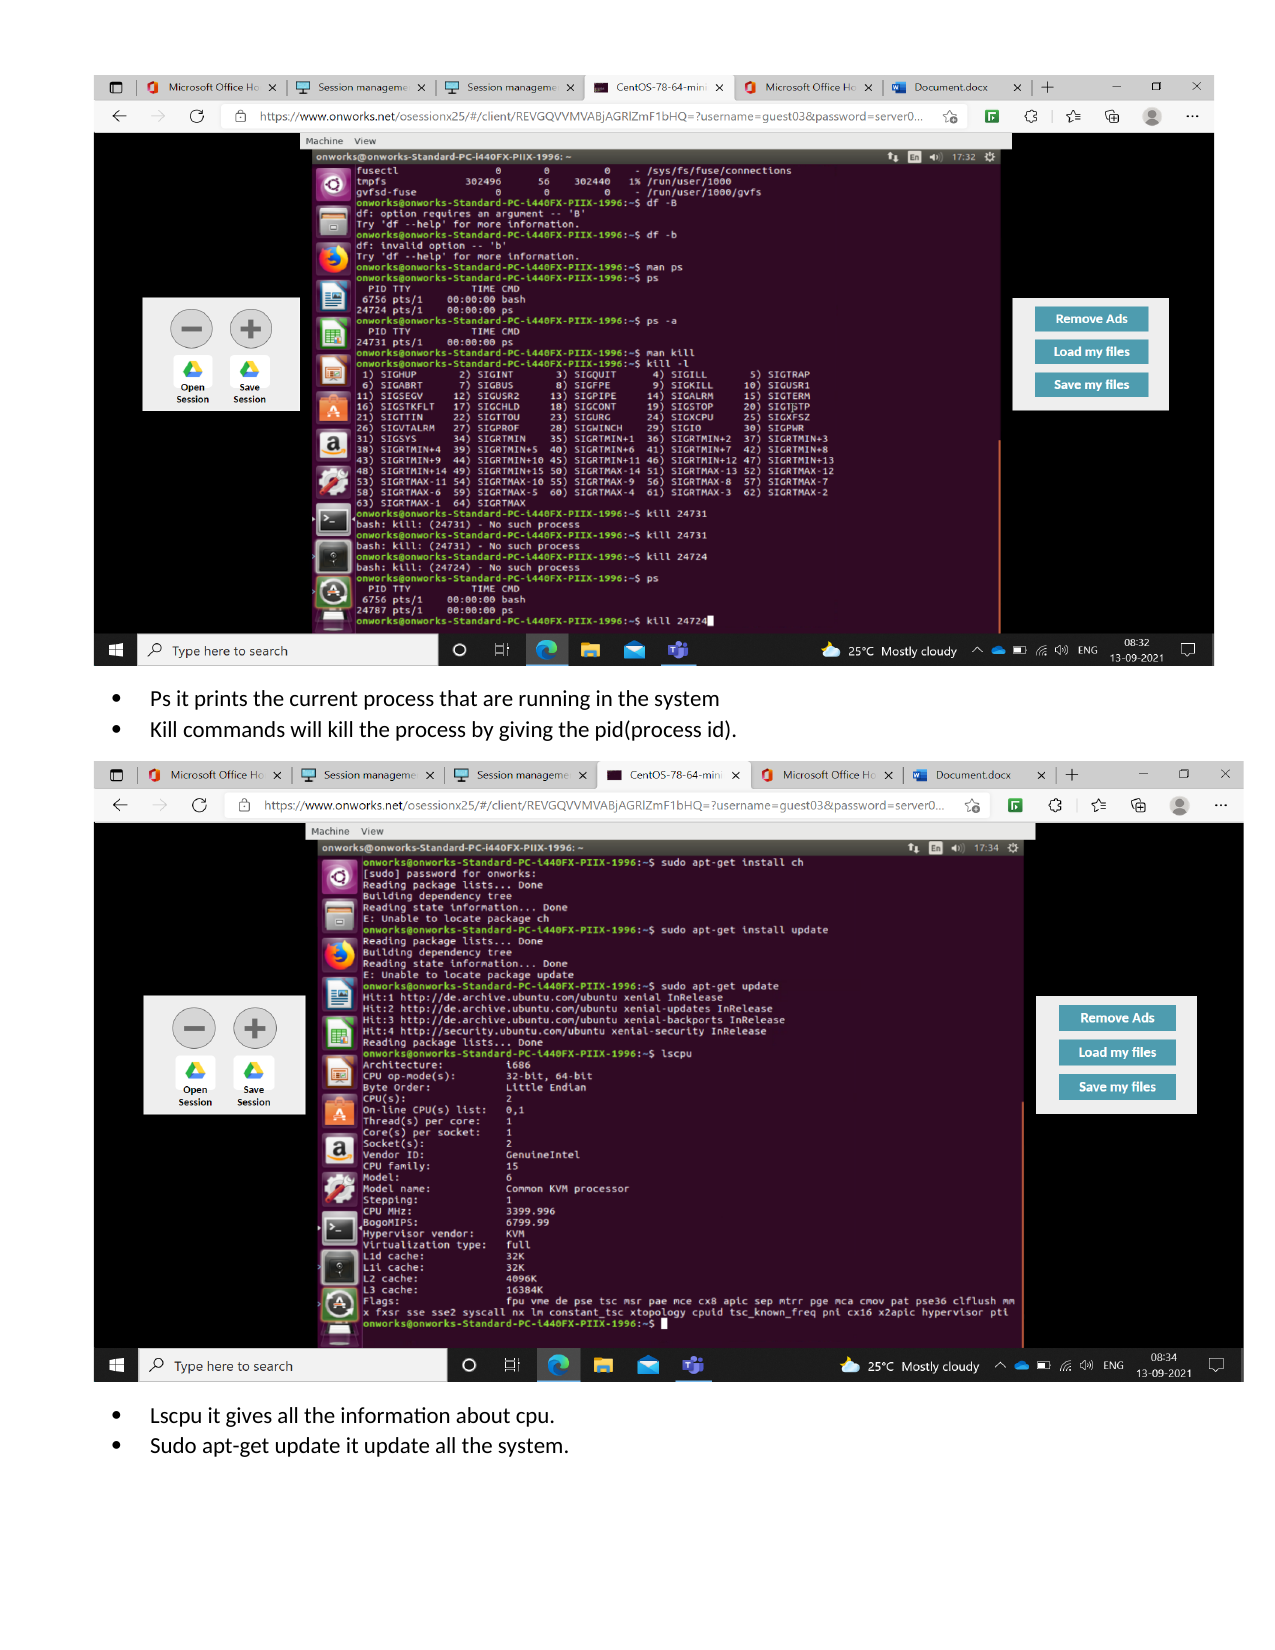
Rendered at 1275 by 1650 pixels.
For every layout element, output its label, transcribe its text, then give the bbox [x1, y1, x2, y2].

list Ps it prints the current process that are running in the system [112, 684, 1200, 712]
list Kill commands will kill the process by giving the pid(process id). [112, 715, 1200, 743]
list Lscpu it gives all the information about cpu. [112, 1401, 1200, 1429]
list Sudo apt-get update it update all the system. [112, 1431, 1200, 1459]
